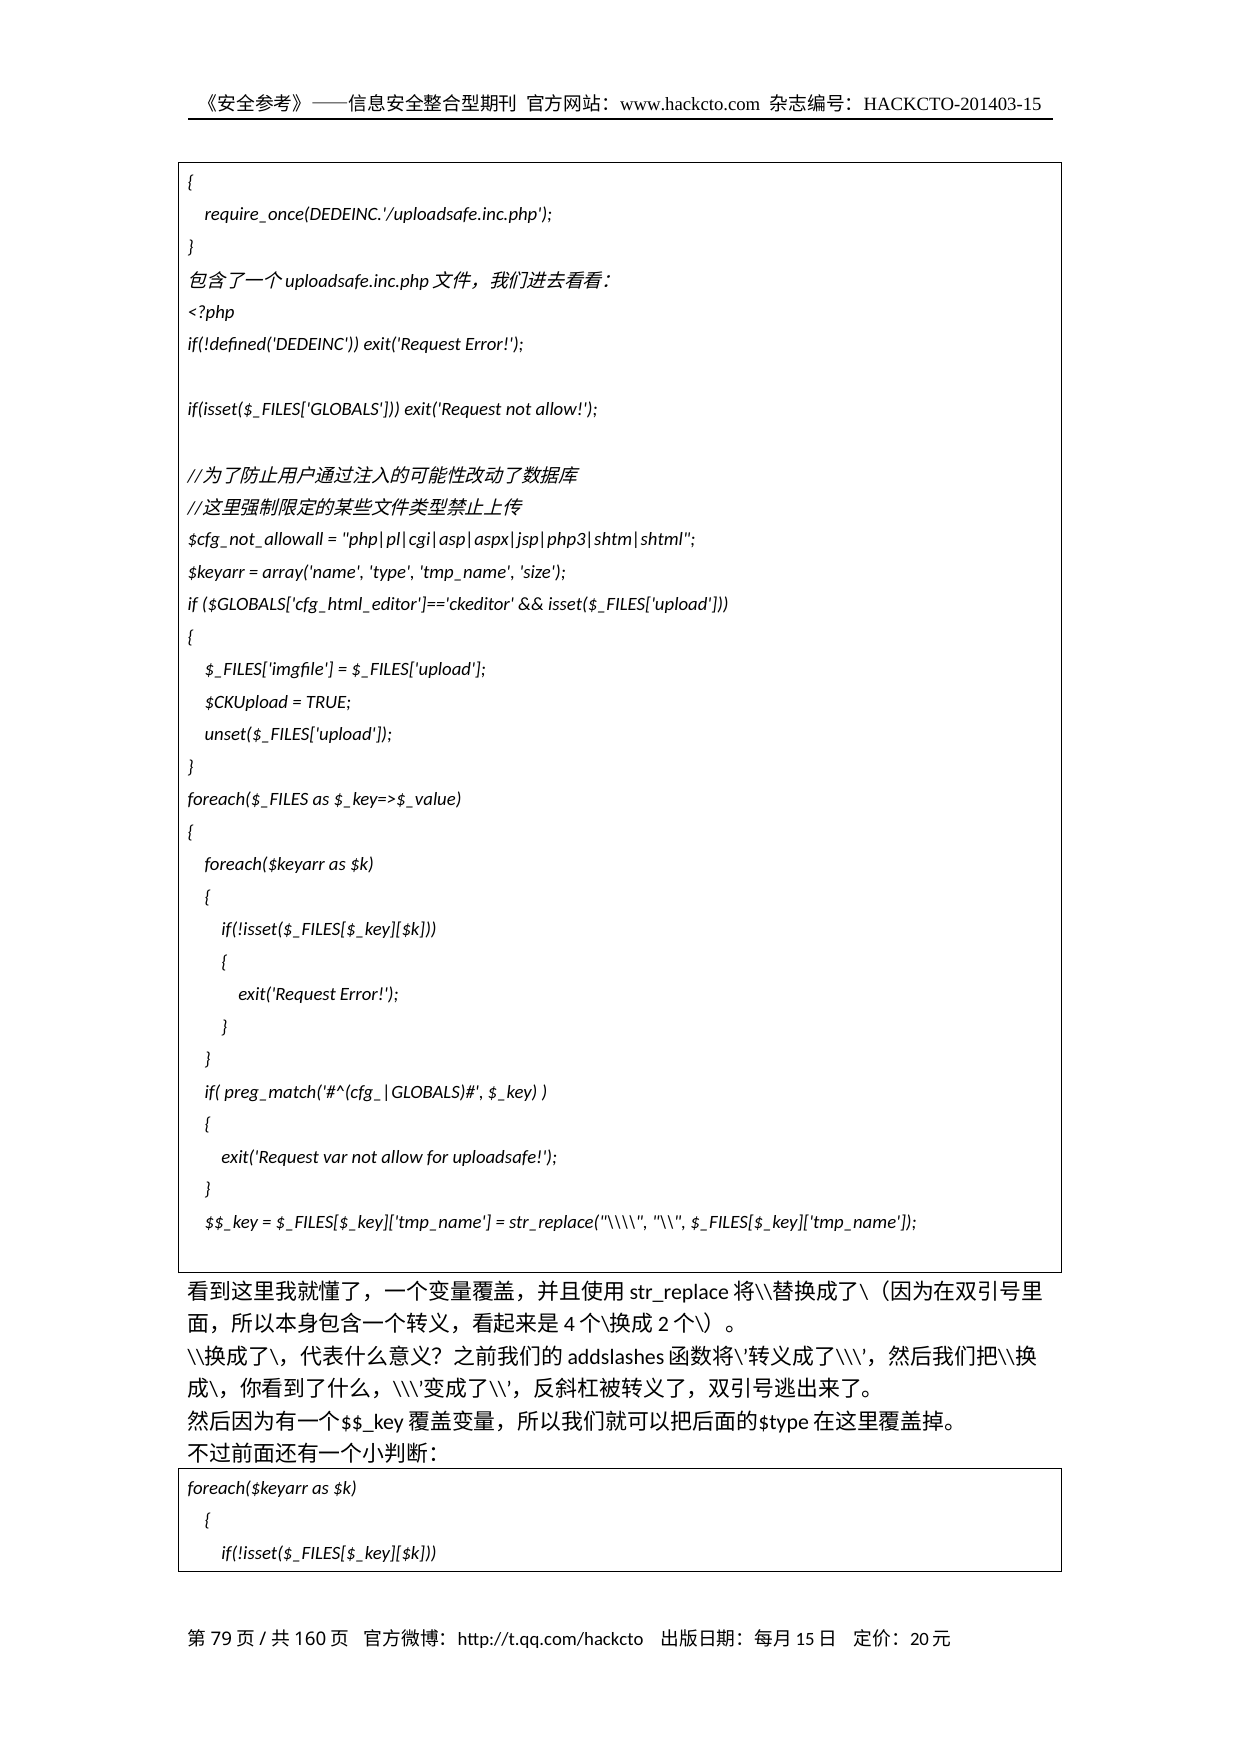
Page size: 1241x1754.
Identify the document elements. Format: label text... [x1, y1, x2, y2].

text if ($GLOBALS['cfg_html_editor']=='ckeditor' && isset($_FILES['upload'])) [187, 588, 1053, 620]
text foreach($_FILES as $_key=>$_value) [187, 783, 1053, 815]
text //这里强制限定的某些文件类型禁止上传 [187, 490, 1053, 523]
text if( preg_match('#^(cfg_|GLOBALS)#', $_key) ) [187, 1075, 1053, 1108]
text exit('Request var not allow for uploadsafe!'); [187, 1140, 1053, 1173]
text if(!isset($_FILES[$_key][$k])) [179, 1533, 1061, 1571]
text if(!isset($_FILES[$_key][$k])) [187, 913, 1053, 945]
text \\换成了\，代表什么意义？之前我们的addslashes函数将\’转义成了\\\’，然后我们把\\换成\，你看到了什么，\\\’变成了\\’，反斜杠被转义了，双引号逃出来了。 [187, 1338, 1053, 1403]
text } [187, 230, 1053, 263]
text { [187, 880, 1053, 913]
text 然后因为有一个$$_key覆盖变量，所以我们就可以把后面的$type在这里覆盖掉。 [187, 1403, 1053, 1436]
text } [187, 1010, 1053, 1043]
text //为了防止用户通过注入的可能性改动了数据库 [187, 458, 1053, 490]
text require_once(DEDEINC.'/uploadsafe.inc.php'); [187, 198, 1053, 230]
text foreach($keyarr as $k) [179, 1469, 1061, 1504]
text { [179, 163, 1061, 198]
text 不过前面还有一个小判断： [187, 1436, 1053, 1468]
text exit('Request Error!'); [187, 978, 1053, 1010]
text $CKUpload = TRUE; [187, 685, 1053, 718]
text { [187, 1504, 1053, 1533]
text } [187, 750, 1053, 783]
text $cfg_not_allowall = "php|pl|cgi|asp|aspx|jsp|php3|shtm|shtml"; [187, 523, 1053, 555]
text $keyarr = array('name', 'type', 'tmp_name', 'size'); [187, 555, 1053, 588]
text { [187, 620, 1053, 653]
text if(!defined('DEDEINC')) exit('Request Error!'); [187, 328, 1053, 360]
text { [187, 945, 1053, 978]
text $$_key = $_FILES[$_key]['tmp_name'] = str_replace("\\\\", "\\", $_FILES[$_key]['tmp_name']); [187, 1205, 1053, 1238]
text } [187, 1043, 1053, 1075]
text { [187, 1108, 1053, 1140]
text 看到这里我就懂了，一个变量覆盖，并且使用str_replace将\\替换成了\（因为在双引号里面，所以本身包含一个转义，看起来是4个\换成2个\）。 [187, 1273, 1053, 1338]
text { [187, 815, 1053, 848]
text $_FILES['imgfile'] = $_FILES['upload']; [187, 653, 1053, 685]
text unset($_FILES['upload']); [187, 718, 1053, 750]
text } [187, 1173, 1053, 1205]
text foreach($keyarr as $k) [187, 848, 1053, 880]
text if(isset($_FILES['GLOBALS'])) exit('Request not allow!'); [187, 393, 1053, 425]
text <?php [187, 295, 1053, 328]
text 包含了一个uploadsafe.inc.php文件，我们进去看看： [187, 263, 1053, 295]
